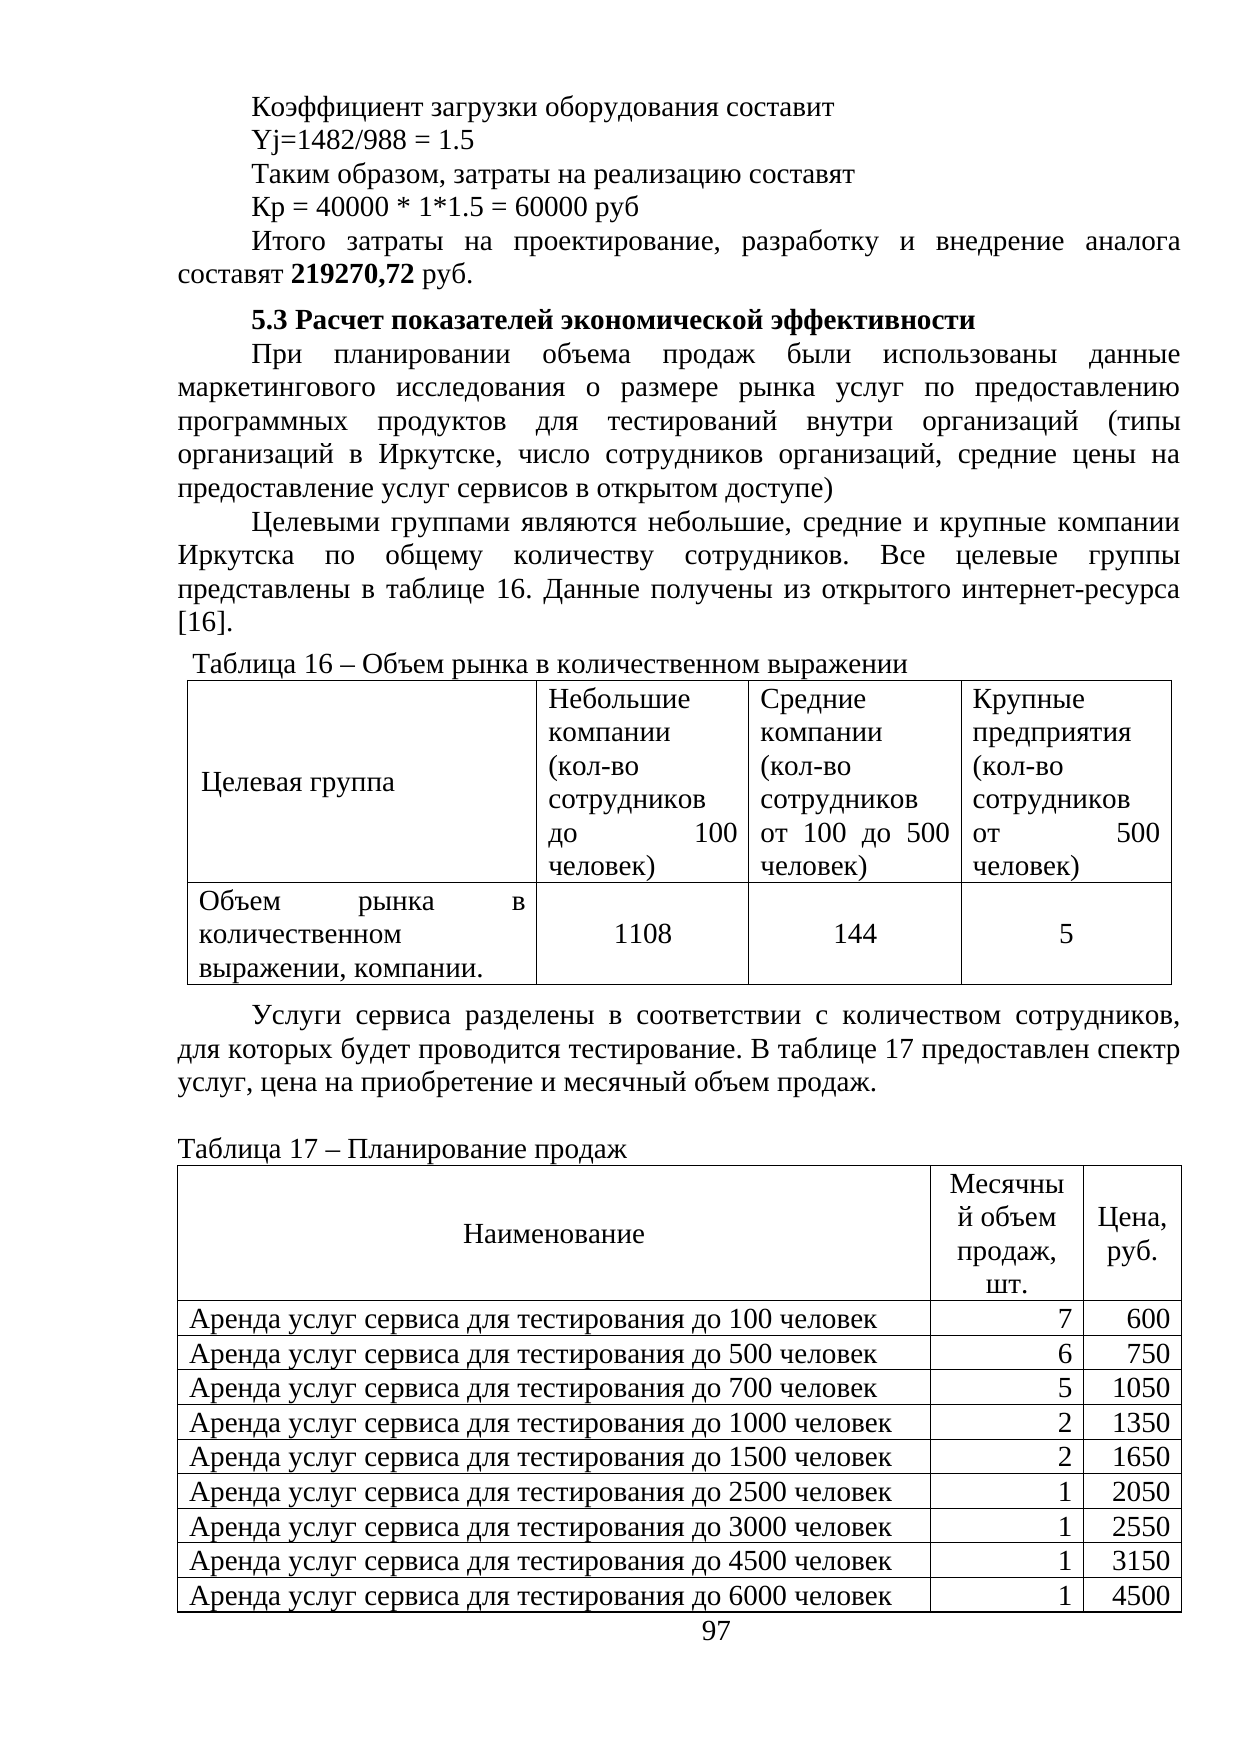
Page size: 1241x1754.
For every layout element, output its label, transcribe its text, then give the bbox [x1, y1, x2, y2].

table_cell 1350 [1084, 1405, 1181, 1438]
table_cell Объем рынка в количественном выражении, компании. [188, 883, 536, 984]
table_cell Аренда услуг сервиса для тестирования до 500 человек [178, 1336, 930, 1369]
table_cell 2050 [1084, 1474, 1181, 1508]
table_cell 6 [931, 1336, 1083, 1369]
table_cell 5 [962, 883, 1171, 984]
table_cell 1 [931, 1578, 1083, 1611]
table_cell 1050 [1084, 1370, 1181, 1404]
table_cell 4500 [1084, 1578, 1181, 1611]
table_cell 600 [1084, 1301, 1181, 1335]
table_cell 1 [931, 1509, 1083, 1542]
table_cell 1 [931, 1543, 1083, 1577]
table_cell Аренда услуг сервиса для тестирования до 1000 человек [178, 1405, 930, 1438]
table_header Цена, руб. [1084, 1166, 1181, 1300]
text Коэффициент загрузки оборудования составит [177, 89, 1181, 122]
table_header Наименование [178, 1166, 930, 1300]
table_cell 1108 [537, 883, 748, 984]
list Итого затраты на проектирование, разработку и внедрение аналога составят 219270,72 руб. [177, 223, 1181, 290]
table_cell 3150 [1084, 1543, 1181, 1577]
text Yj=1482/988 = 1.5 [177, 122, 1181, 156]
table_cell 1650 [1084, 1440, 1181, 1473]
table_cell Аренда услуг сервиса для тестирования до 1500 человек [178, 1440, 930, 1473]
list Таблица 17 – Планирование продаж [177, 1131, 1181, 1165]
table_header Средние компании (кол-во сотрудников от 100 до 500 человек) [749, 681, 961, 882]
table_cell Аренда услуг сервиса для тестирования до 700 человек [178, 1370, 930, 1404]
subtitle 5.3 Расчет показателей экономической эффективности [177, 302, 1181, 336]
table_cell Аренда услуг сервиса для тестирования до 3000 человек [178, 1509, 930, 1542]
table_cell Аренда услуг сервиса для тестирования до 6000 человек [178, 1578, 930, 1611]
table_cell 7 [931, 1301, 1083, 1335]
table_cell 2 [931, 1405, 1083, 1438]
table_cell 2 [931, 1440, 1083, 1473]
list Целевыми группами являются небольшие, средние и крупные компании Иркутска по общему количеству сотрудников. Все целевые группы представлены в таблице 16. Данные получены из открытого интернет-ресурса [16]. [177, 504, 1181, 638]
table_cell 750 [1084, 1336, 1181, 1369]
table_header Месячный объем продаж, шт. [931, 1166, 1083, 1300]
list Услуги сервиса разделены в соответствии с количеством сотрудников, для которых будет проводится тестирование. В таблице 17 предоставлен спектр услуг, цена на приобретение и месячный объем продаж. [177, 997, 1181, 1098]
list При планировании объема продаж были использованы данные маркетингового исследования о размере рынка услуг по предоставлению программных продуктов для тестирований внутри организаций (типы организаций в Иркутске, число сотрудников организаций, средние цены на предоставление услуг сервисов в открытом доступе) [177, 336, 1181, 504]
table_header Небольшие компании (кол-во сотрудников до 100 человек) [537, 681, 748, 882]
table_header Целевая группа [188, 681, 536, 882]
table_cell 1 [931, 1474, 1083, 1508]
table_header Крупные предприятия (кол-во сотрудников от 500 человек) [962, 681, 1171, 882]
table_cell Аренда услуг сервиса для тестирования до 100 человек [178, 1301, 930, 1335]
table_cell 144 [749, 883, 961, 984]
table_cell Аренда услуг сервиса для тестирования до 2500 человек [178, 1474, 930, 1508]
table_cell Аренда услуг сервиса для тестирования до 4500 человек [178, 1543, 930, 1577]
table_cell 2550 [1084, 1509, 1181, 1542]
text Кр = 40000 * 1*1.5 = 60000 руб [177, 189, 1181, 223]
table_cell 5 [931, 1370, 1083, 1404]
text Таким образом, затраты на реализацию составят [177, 156, 1181, 189]
text Таблица 16 – Объем рынка в количественном выражении [192, 646, 1181, 680]
